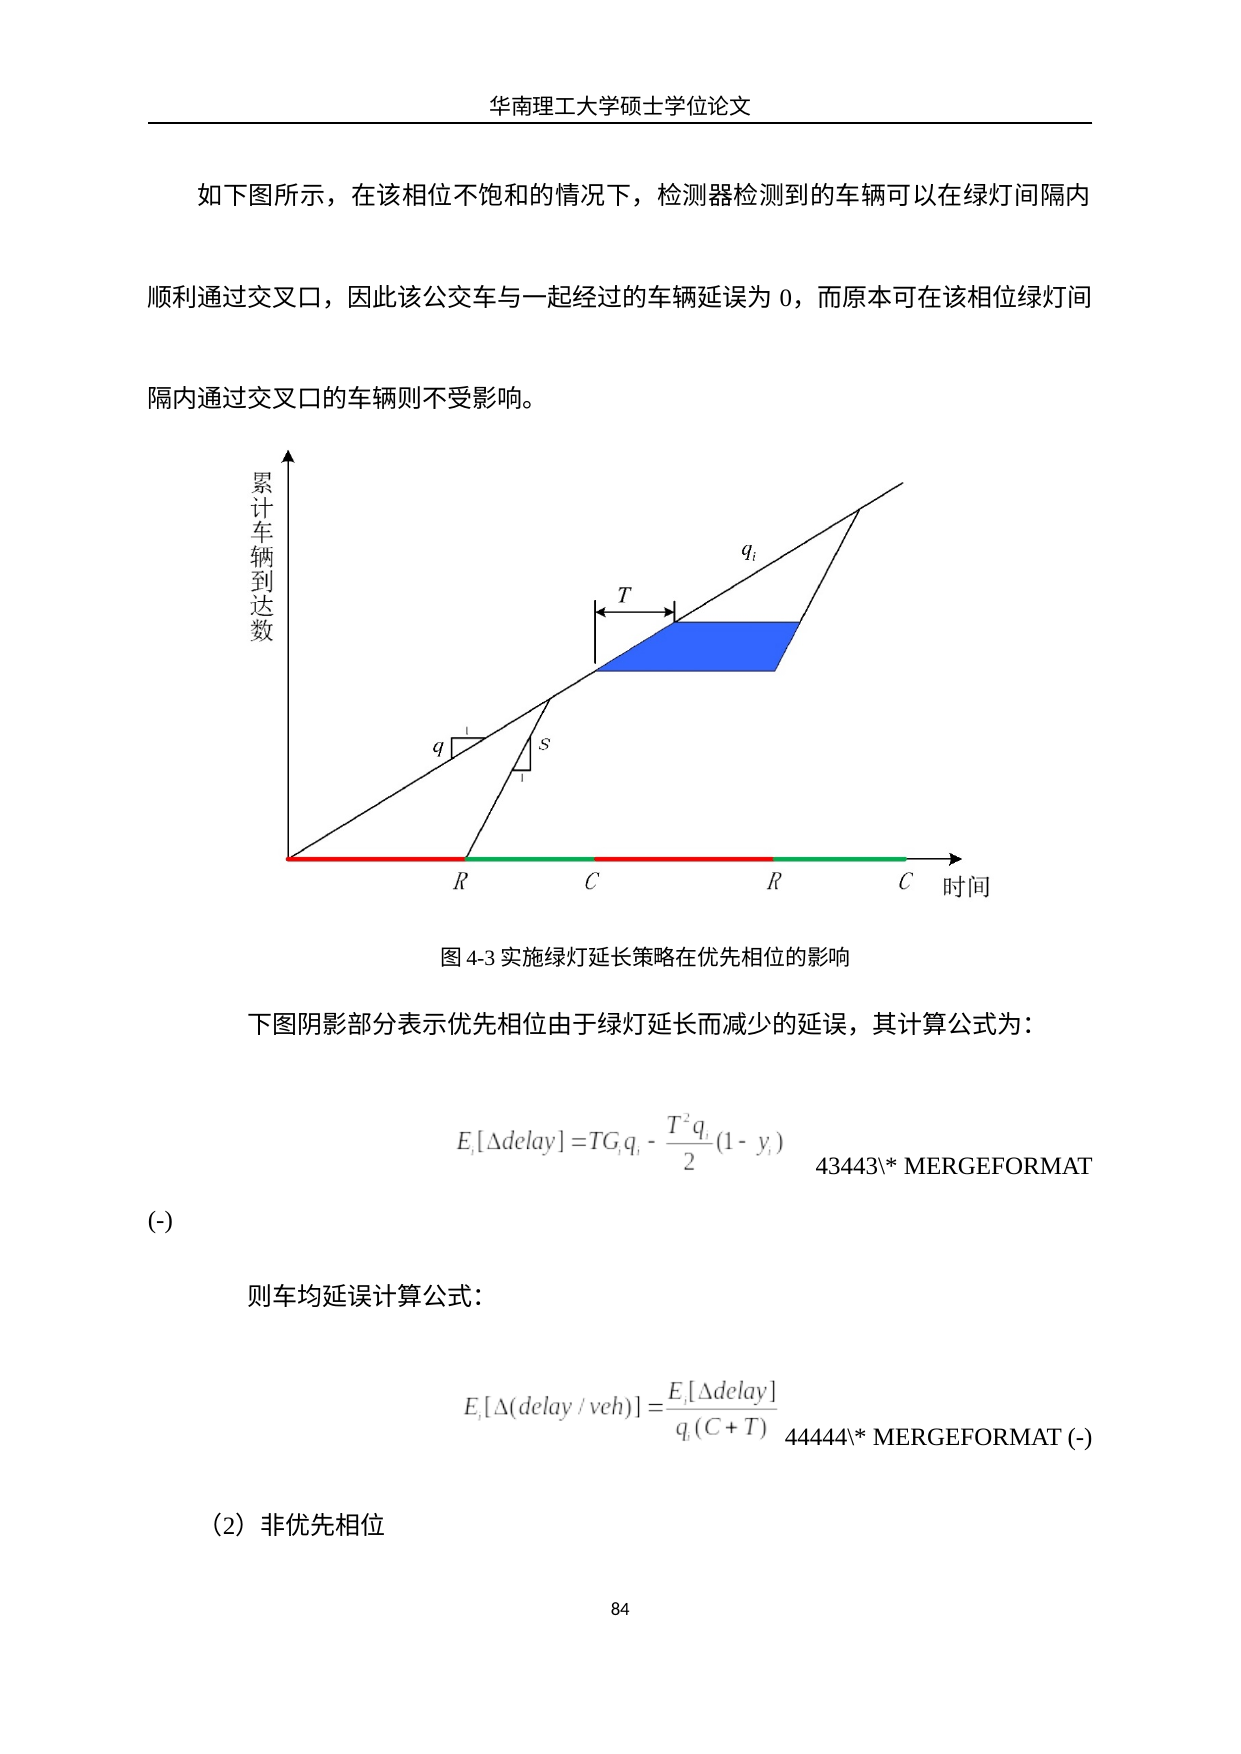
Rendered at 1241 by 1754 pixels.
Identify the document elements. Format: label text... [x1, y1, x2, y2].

text 图4-3 实施绿灯延长策略在优先相位的影响 [148, 939, 1092, 973]
text 则车均延误计算公式： [148, 1260, 1092, 1328]
picture [236, 449, 1004, 911]
text 下图阴影部分表示优先相位由于绿灯延长而减少的延误，其计算公式为： [148, 989, 1092, 1057]
text （2）非优先相位 [148, 1489, 1092, 1557]
text 如下图所示，在该相位不饱和的情况下，检测器检测到的车辆可以在绿灯间隔内顺利通过交叉口，因此该公交车与一起经过的车辆延误为0，而原本可在该相位绿灯间隔内通过交叉口的车辆则不受影响。 [148, 159, 1092, 431]
